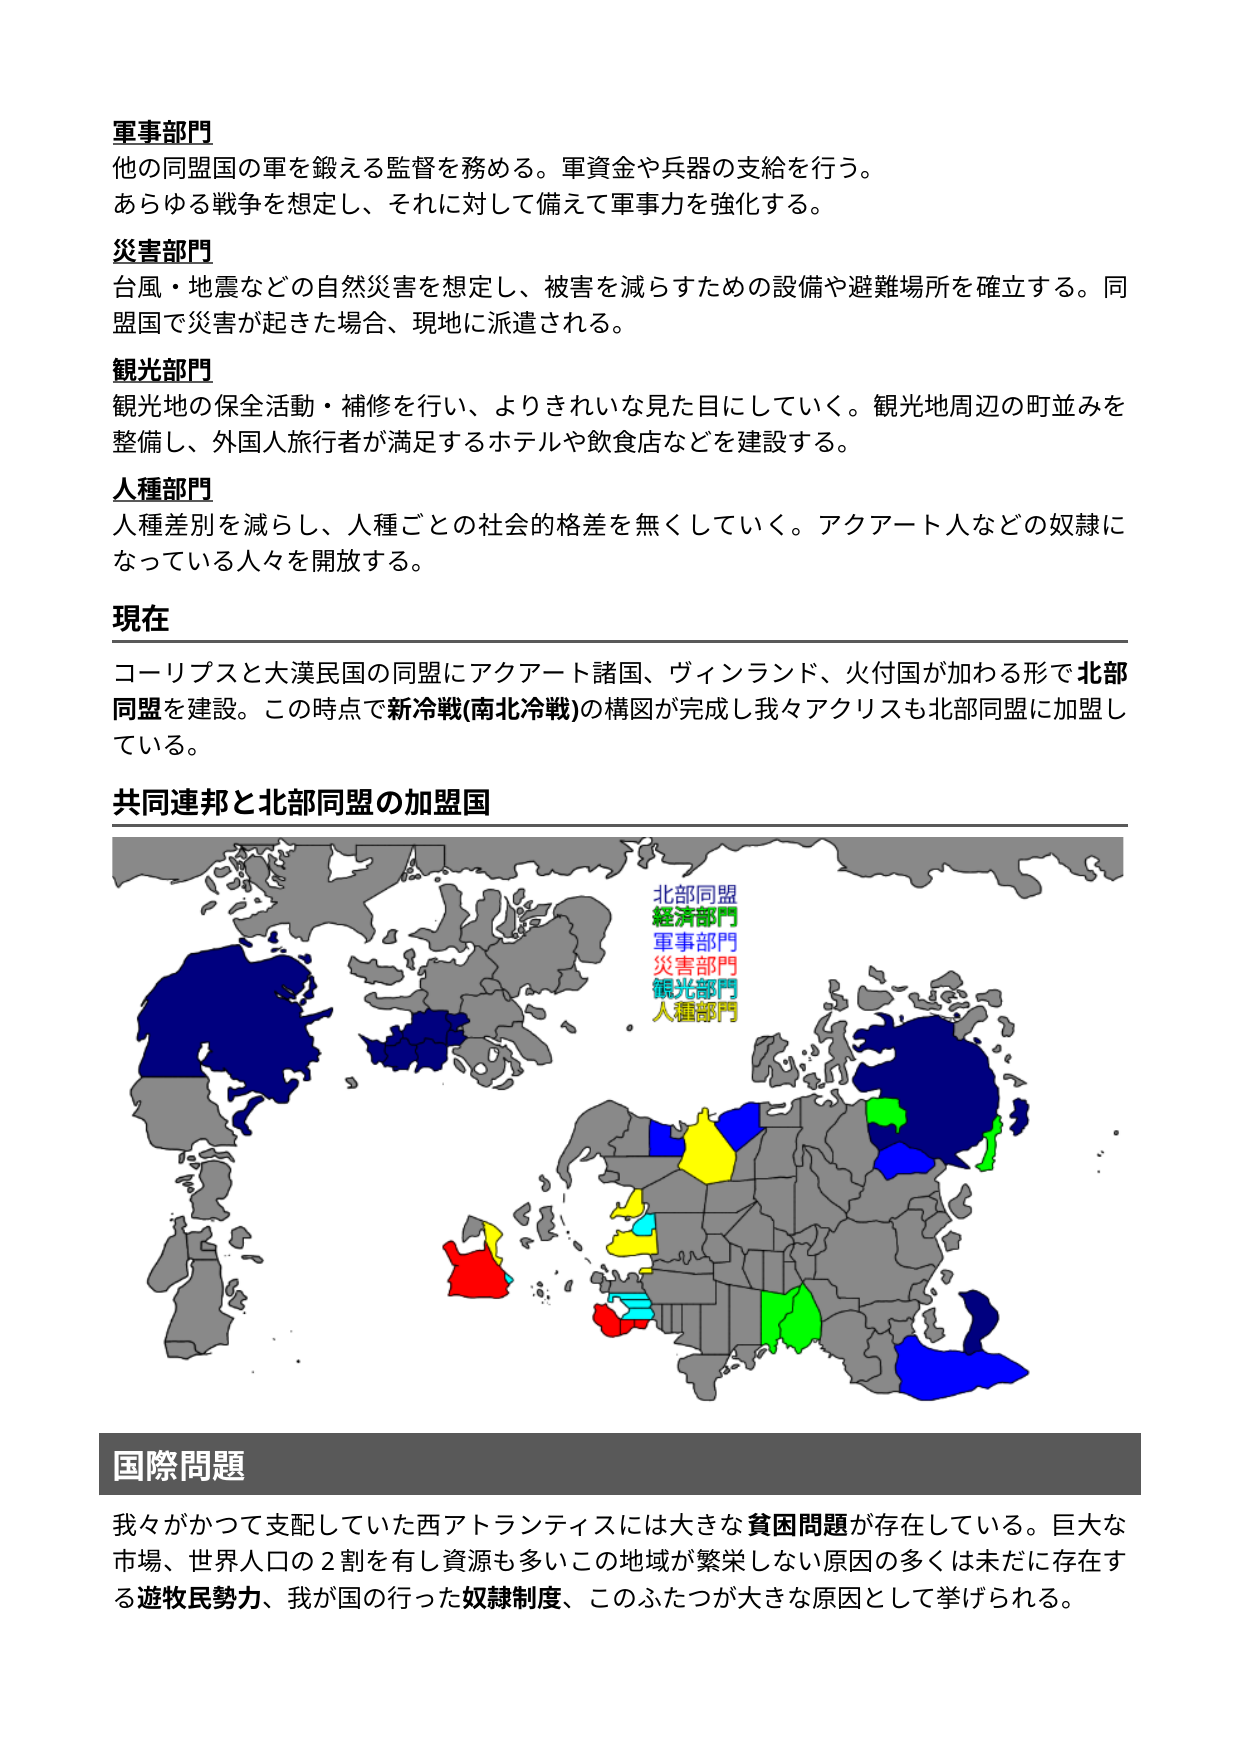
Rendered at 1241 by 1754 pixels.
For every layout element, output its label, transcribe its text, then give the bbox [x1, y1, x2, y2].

text 他の同盟国の軍を鍛える監督を務める。軍資金や兵器の支給を行う。 [112, 148, 1128, 185]
text 我々がかつて支配していた西アトランティスには大きな貧困問題が存在している。巨大な市場、世界人口の2割を有し資源も多いこの地域が繁栄しない原因の多くは未だに存在する遊牧民勢力、我が国の行った奴隷制度、このふたつが大きな原因として挙げられる。 [112, 1506, 1128, 1614]
subtitle 災害部門 [112, 231, 1128, 267]
subtitle 軍事部門 [112, 112, 1128, 148]
text あらゆる戦争を想定し、それに対して備えて軍事力を強化する。 [112, 185, 1128, 221]
text 台風・地震などの自然災害を想定し、被害を減らすための設備や避難場所を確立する。同盟国で災害が起きた場合、現地に派遣される。 [112, 267, 1128, 340]
subtitle 共同連邦と北部同盟の加盟国 [112, 779, 1128, 824]
picture [112, 837, 1124, 1406]
text コーリプスと大漢民国の同盟にアクアート諸国、ヴィンランド、火付国が加わる形で北部同盟を建設。この時点で新冷戦(南北冷戦)の構図が完成し我々アクリスも北部同盟に加盟している。 [112, 653, 1128, 762]
subtitle 人種部門 [112, 469, 1128, 506]
subtitle 国際問題 [104, 1438, 1136, 1491]
subtitle 観光部門 [112, 350, 1128, 387]
subtitle 現在 [112, 595, 1128, 640]
text 人種差別を減らし、人種ごとの社会的格差を無くしていく。アクアート人などの奴隷になっている人々を開放する。 [112, 506, 1128, 578]
text 観光地の保全活動・補修を行い、よりきれいな見た目にしていく。観光地周辺の町並みを整備し、外国人旅行者が満足するホテルや飲食店などを建設する。 [112, 387, 1128, 459]
